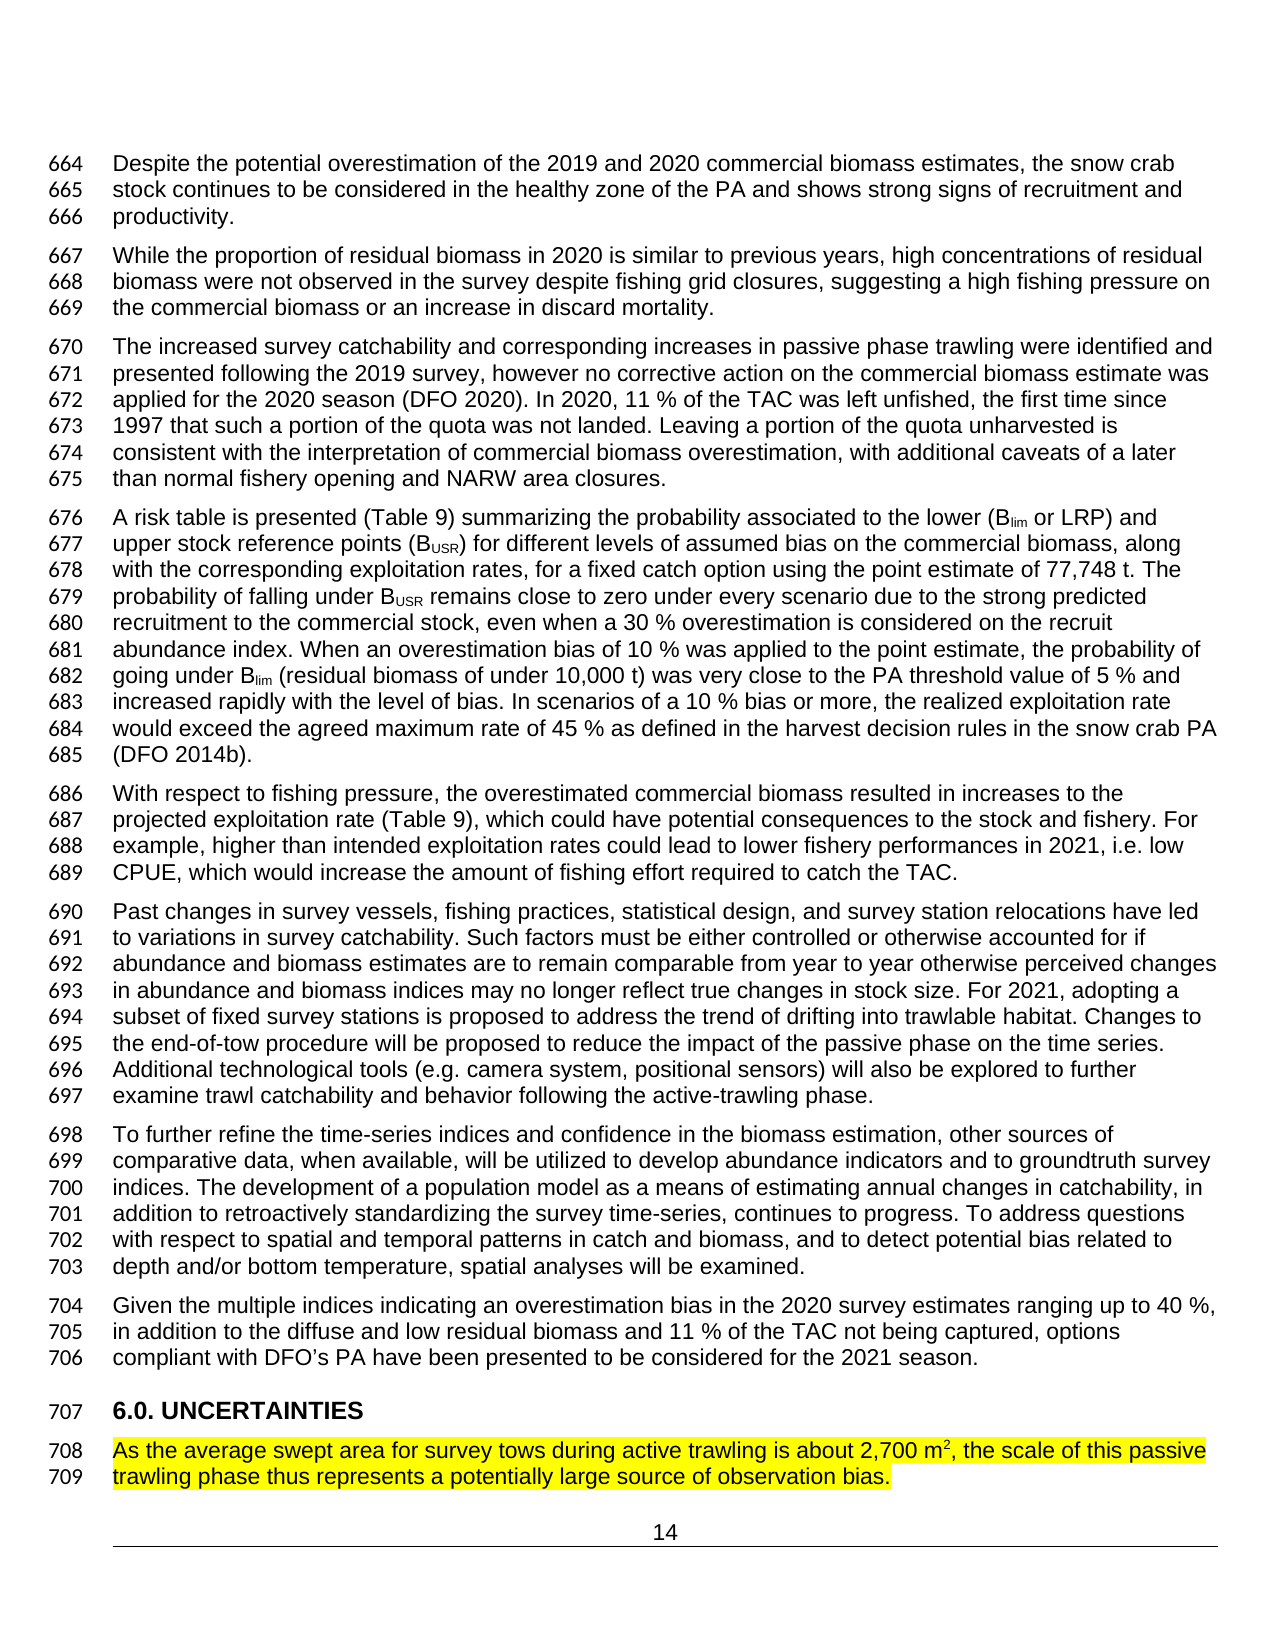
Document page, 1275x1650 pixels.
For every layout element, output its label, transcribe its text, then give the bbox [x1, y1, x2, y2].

subtitle 6.0. UNCERTAINTIES [112, 1396, 1218, 1424]
text The increased survey catchability and corresponding increases in passive phase trawling were identified and presented following the 2019 survey, however no corrective action on the commercial biomass estimate was applied for the 2020 season (DFO 2020). In 2020, 11 % of the TAC was left unfished, the first time since 1997 that such a portion of the quota was not landed. Leaving a portion of the quota unharvested is consistent with the interpretation of commercial biomass overestimation, with additional caveats of a later than normal fishery opening and NARW area closures. [112, 333, 1218, 491]
text To further refine the time-series indices and confidence in the biomass estimation, other sources of comparative data, when available, will be utilized to develop abundance indicators and to groundtruth survey indices. The development of a population model as a means of estimating annual changes in catchability, in addition to retroactively standardizing the survey time-series, continues to progress. To address questions with respect to spatial and temporal patterns in catch and biomass, and to detect potential bias related to depth and/or bottom temperature, spatial analyses will be examined. [112, 1121, 1218, 1279]
text As the average swept area for survey tows during active trawling is about 2,700 m2, the scale of this passive trawling phase thus represents a potentially large source of observation bias. [891, 1437, 1218, 1490]
text Given the multiple indices indicating an overestimation bias in the 2020 survey estimates ranging up to 40 %, in addition to the diffuse and low residual biomass and 11 % of the TAC not being captured, options compliant with DFO’s PA have been presented to be considered for the 2021 season. [112, 1292, 1218, 1371]
text A risk table is presented (Table 9) summarizing the probability associated to the lower (Blim or LRP) and upper stock reference points (BUSR) for different levels of assumed bias on the commercial biomass, along with the corresponding exploitation rates, for a fixed catch option using the point estimate of 77,748 t. The probability of falling under BUSR remains close to zero under every scenario due to the strong predicted recruitment to the commercial stock, even when a 30 % overestimation is considered on the recruit abundance index. When an overestimation bias of 10 % was applied to the point estimate, the probability of going under Blim (residual biomass of under 10,000 t) was very close to the PA threshold value of 5 % and increased rapidly with the level of bias. In scenarios of a 10 % bias or more, the realized exploitation rate would exceed the agreed maximum rate of 45 % as defined in the harvest decision rules in the snow crab PA (DFO 2014b). [112, 504, 1218, 767]
text Past changes in survey vessels, fishing practices, statistical design, and survey station relocations have led to variations in survey catchability. Such factors must be either controlled or otherwise accounted for if abundance and biomass estimates are to remain comparable from year to year otherwise perceived changes in abundance and biomass indices may no longer reflect true changes in stock size. For 2021, adopting a subset of fixed survey stations is proposed to address the trend of drifting into trawlable habitat. Changes to the end-of-tow procedure will be proposed to reduce the impact of the passive phase on the time series. Additional technological tools (e.g. camera system, positional sensors) will also be explored to further examine trawl catchability and behavior following the active-trawling phase. [112, 898, 1218, 1108]
text While the proportion of residual biomass in 2020 is similar to previous years, high concentrations of residual biomass were not observed in the survey despite fishing grid closures, suggesting a high fishing pressure on the commercial biomass or an increase in discard mortality. [112, 242, 1218, 321]
text Despite the potential overestimation of the 2019 and 2020 commercial biomass estimates, the snow crab stock continues to be considered in the healthy zone of the PA and shows strong signs of recruitment and productivity. [112, 150, 1218, 229]
text With respect to fishing pressure, the overestimated commercial biomass resulted in increases to the projected exploitation rate (Table 9), which could have potential consequences to the stock and fishery. For example, higher than intended exploitation rates could lead to lower fishery performances in 2021, i.e. low CPUE, which would increase the amount of fishing effort required to catch the TAC. [112, 780, 1218, 885]
